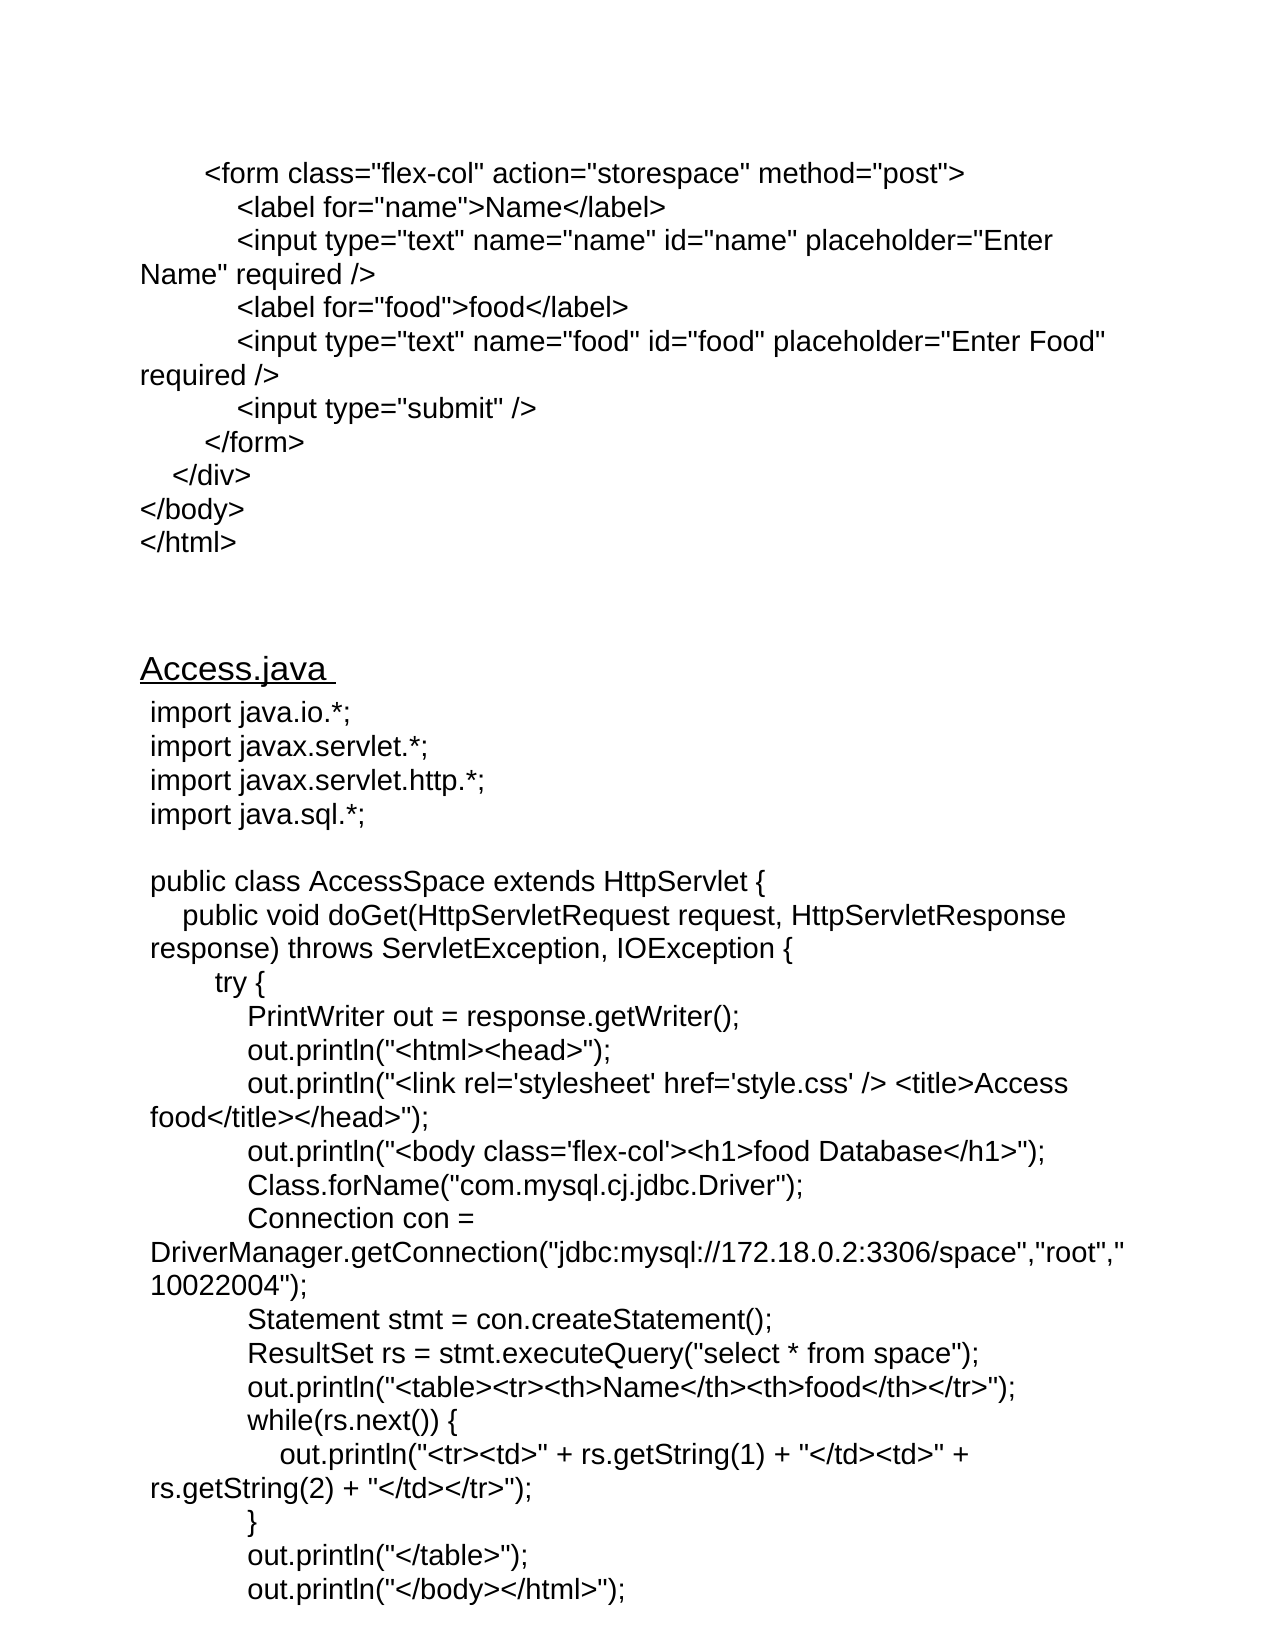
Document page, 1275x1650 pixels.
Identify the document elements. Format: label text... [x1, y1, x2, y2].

text out.println("<table><tr><th>Name</th><th>food</th></tr>"); [150, 1370, 1135, 1403]
text } [150, 1504, 1135, 1538]
text Statement stmt = con.createStatement(); [150, 1302, 1135, 1336]
text while(rs.next()) { [150, 1403, 1135, 1437]
text out.println("</table>"); [150, 1538, 1135, 1572]
text </div> [139, 458, 1135, 492]
text Connection con = DriverManager.getConnection("jdbc:mysql://172.18.0.2:3306/space","root","10022004"); [150, 1201, 1135, 1302]
text </form> [139, 424, 1135, 458]
text </html> [139, 525, 1135, 559]
text ResultSet rs = stmt.executeQuery("select * from space"); [150, 1336, 1135, 1369]
text out.println("<body class='flex-col'><h1>food Database</h1>"); [150, 1134, 1135, 1167]
text <input type="text" name="food" id="food" placeholder="Enter Food" required /> [139, 324, 1135, 391]
text <label for="food">food</label> [139, 290, 1135, 324]
text Access.java [139, 649, 426, 687]
text out.println("</body></html>"); [150, 1572, 1135, 1606]
text <input type="text" name="name" id="name" placeholder="Enter Name" required /> [139, 223, 1135, 290]
text import java.sql.*; [150, 797, 1135, 830]
text <form class="flex-col" action="storespace" method="post"> [139, 156, 1135, 190]
text public class AccessSpace extends HttpServlet { [150, 864, 1135, 898]
text out.println("<tr><td>" + rs.getString(1) + "</td><td>" + rs.getString(2) + "</td></tr>"); [150, 1437, 1135, 1504]
text import javax.servlet.http.*; [150, 763, 1135, 797]
text import java.io.*; [150, 696, 1135, 729]
text PrintWriter out = response.getWriter(); [150, 999, 1135, 1033]
text out.println("<link rel='stylesheet' href='style.css' /> <title>Access food</title></head>"); [150, 1067, 1135, 1134]
text <label for="name">Name</label> [139, 190, 1135, 223]
text public void doGet(HttpServletRequest request, HttpServletResponse response) throws ServletException, IOException { [150, 898, 1135, 965]
text out.println("<html><head>"); [150, 1033, 1135, 1066]
text import javax.servlet.*; [150, 729, 1135, 763]
text try { [150, 965, 1135, 999]
text Class.forName("com.mysql.cj.jdbc.Driver"); [150, 1168, 1135, 1201]
text <input type="submit" /> [139, 391, 1135, 424]
text </body> [139, 492, 1135, 525]
